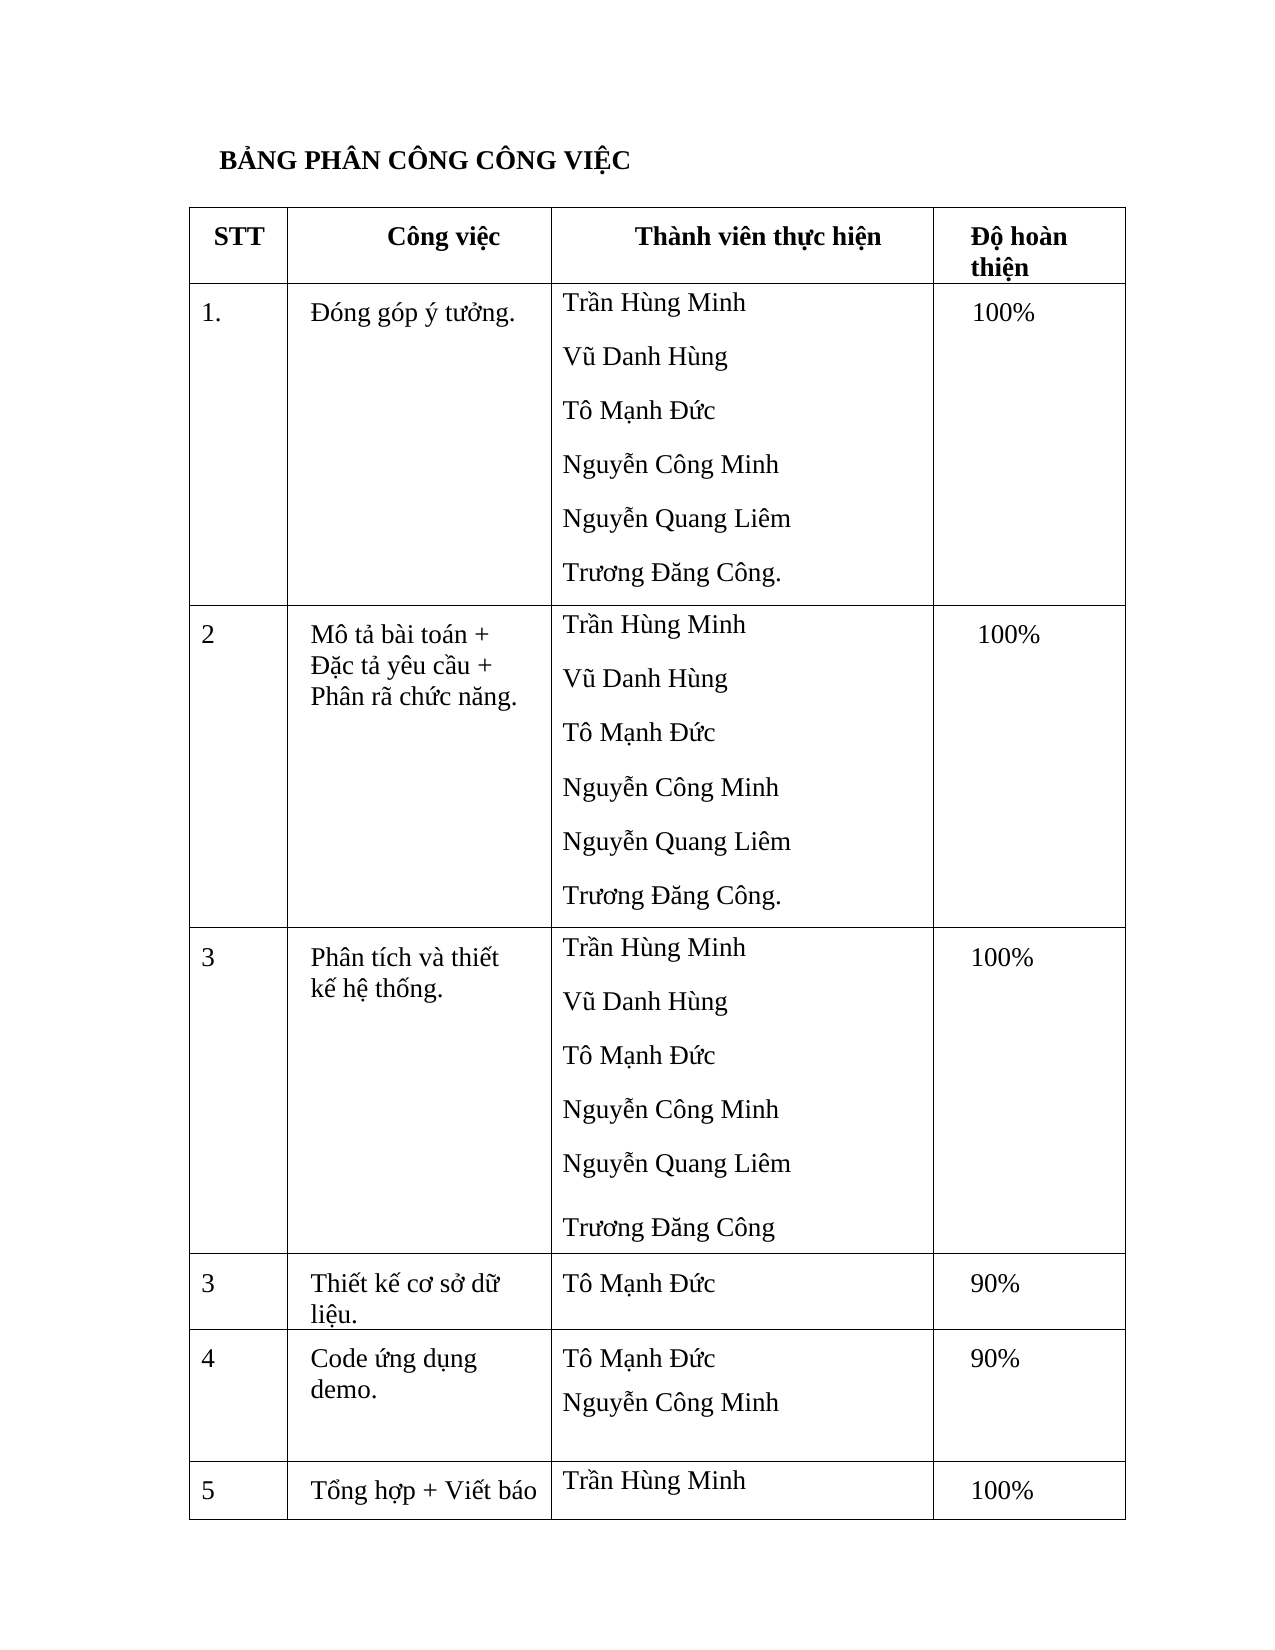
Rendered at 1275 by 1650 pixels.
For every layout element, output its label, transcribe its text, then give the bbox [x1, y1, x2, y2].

subtitle BẢNG PHÂN CÔNG CÔNG VIỆC [219, 144, 1093, 175]
table_cell Tô Mạnh Đức Nguyễn Công Minh [552, 1330, 933, 1461]
table_cell 4 [190, 1330, 287, 1461]
table_cell Thiết kế cơ sở dữ liệu. [288, 1254, 551, 1329]
table_cell Phân tích và thiết kế hệ thống. [288, 928, 551, 1253]
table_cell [288, 1462, 551, 1519]
table_cell Trần Hùng Minh Vũ Danh Hùng Tô Mạnh Đức Nguyễn Công Minh Nguyễn Quang Liêm Trương Đăng Công [552, 928, 933, 1253]
table_cell 1. [190, 284, 287, 605]
table_cell Code ứng dụng demo. [288, 1330, 551, 1461]
table_cell Tô Mạnh Đức [552, 1254, 933, 1329]
table_cell Mô tả bài toán + Đặc tả yêu cầu + Phân rã chức năng. [288, 606, 551, 927]
table_cell 100% [934, 1462, 1125, 1519]
table_cell 100% [934, 928, 1125, 1253]
table_header Thành viên thực hiện [552, 208, 933, 282]
table_cell 2 [190, 606, 287, 927]
table_cell Trần Hùng Minh Vũ Danh Hùng Tô Mạnh Đức Nguyễn Công Minh Nguyễn Quang Liêm Trương Đăng Công. [552, 606, 933, 927]
table_cell 90% [934, 1254, 1125, 1329]
table_cell 90% [934, 1330, 1125, 1461]
table_cell 100% [934, 606, 1125, 927]
table_cell 3 [190, 928, 287, 1253]
table_cell 100% [934, 284, 1125, 605]
table_cell 3 [190, 1254, 287, 1329]
table_cell 5 [190, 1462, 287, 1519]
table_header Độ hoàn thiện [934, 208, 1125, 282]
table_header Công việc [288, 208, 551, 282]
table_cell Đóng góp ý tưởng. [288, 284, 551, 605]
table_cell Trần Hùng Minh Vũ Danh Hùng Tô Mạnh Đức Nguyễn Công Minh Nguyễn Quang Liêm Trương Đăng Công. [552, 284, 933, 605]
table_header STT [190, 208, 287, 282]
table_cell Trần Hùng Minh [552, 1462, 933, 1519]
